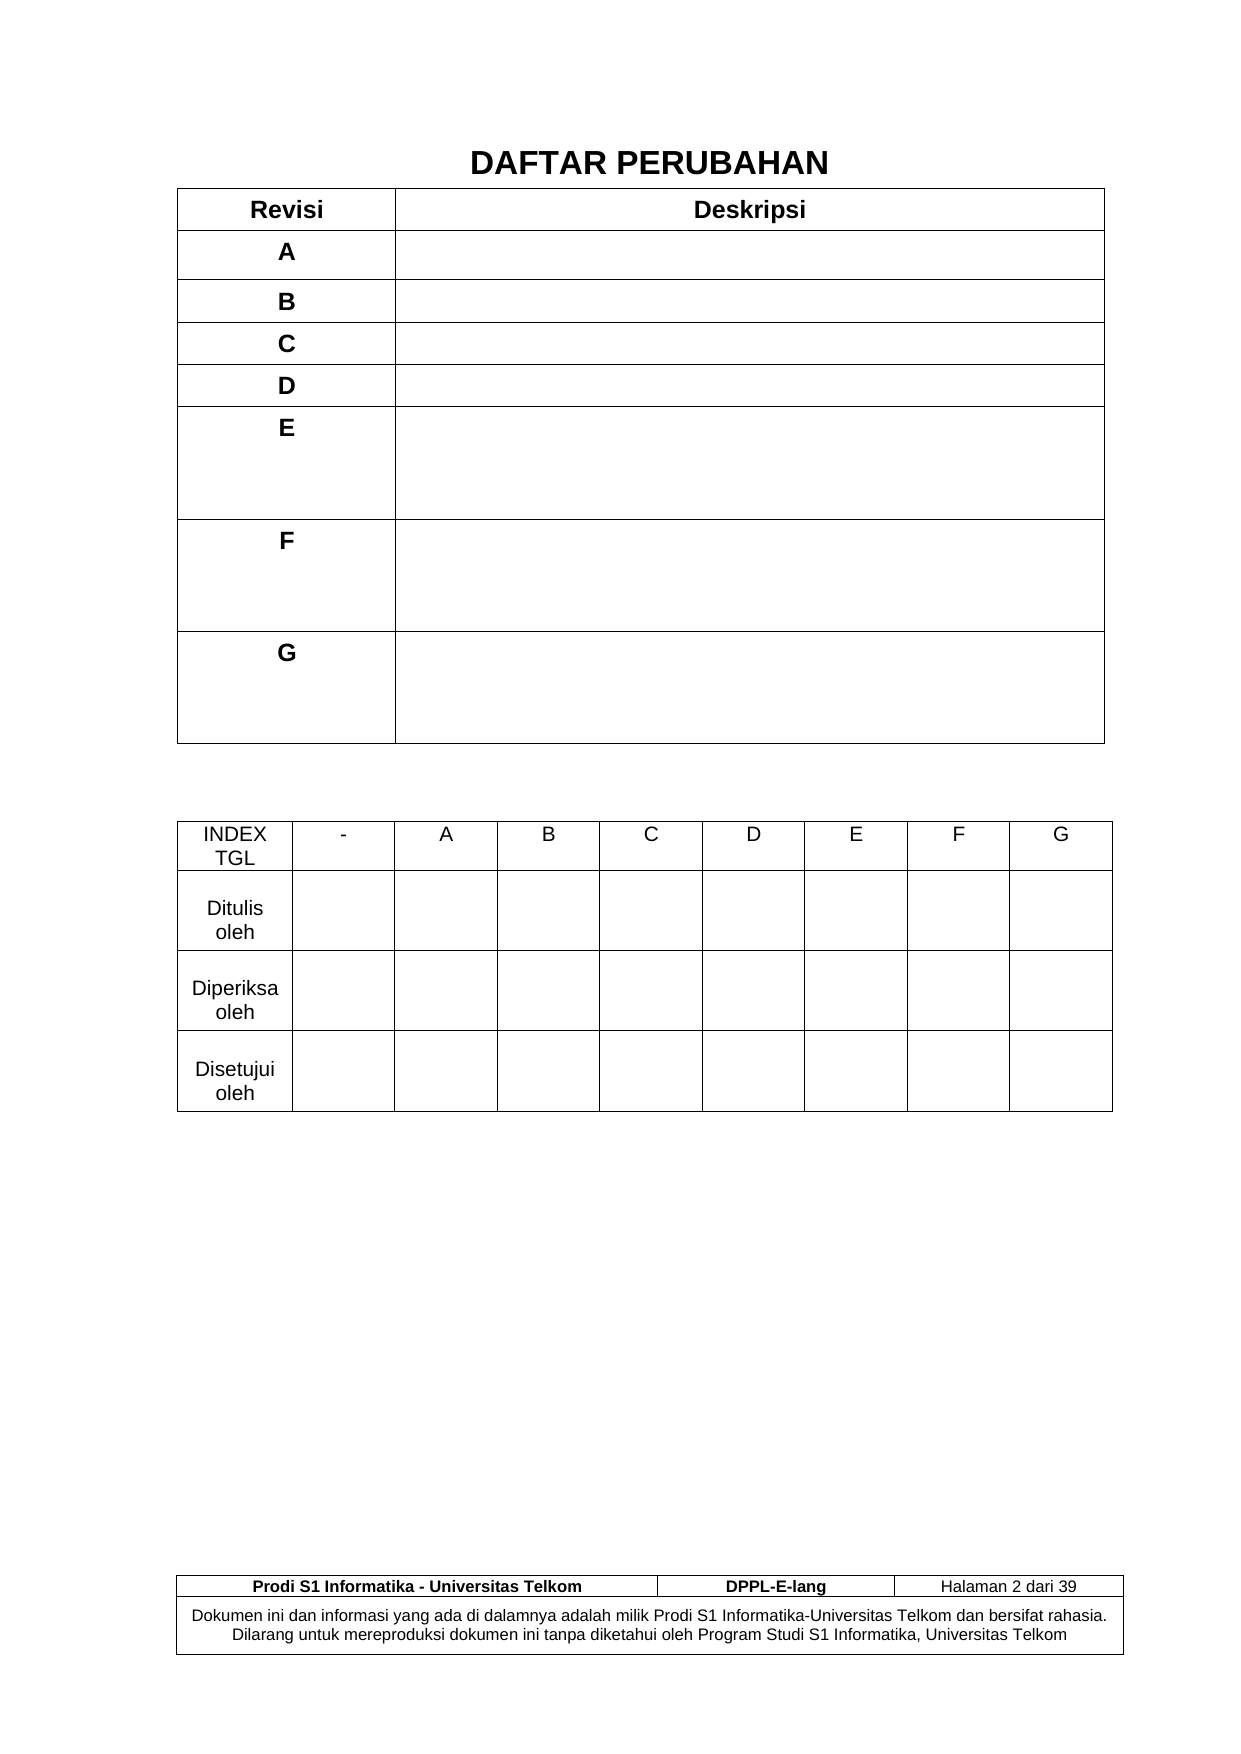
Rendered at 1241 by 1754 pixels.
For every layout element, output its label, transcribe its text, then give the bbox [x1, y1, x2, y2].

table_cell [1010, 951, 1112, 1030]
table_cell C [178, 323, 395, 364]
table_cell [703, 1031, 804, 1111]
table_cell [908, 871, 1009, 950]
table_header Deskripsi [396, 189, 1104, 230]
table_cell [1010, 1031, 1112, 1111]
table_cell [908, 1031, 1009, 1111]
table_cell [805, 1031, 907, 1111]
table_header C [600, 822, 702, 870]
table_cell [498, 951, 599, 1030]
table_cell [396, 280, 1104, 322]
table_header F [908, 822, 1009, 870]
table_cell Diperiksa oleh [178, 951, 292, 1030]
table_cell [396, 520, 1104, 631]
table_header E [805, 822, 907, 870]
table_cell A [178, 231, 395, 279]
table_cell G [178, 632, 395, 743]
table_header A [395, 822, 497, 870]
table_header D [703, 822, 804, 870]
table_cell [395, 951, 497, 1030]
table_cell [293, 871, 394, 950]
table_cell [395, 1031, 497, 1111]
table_cell Ditulis oleh [178, 871, 292, 950]
table_cell [600, 1031, 702, 1111]
table_cell [805, 871, 907, 950]
table_cell [1010, 871, 1112, 950]
table_cell B [178, 280, 395, 322]
table_cell [805, 951, 907, 1030]
table_cell F [178, 520, 395, 631]
table_cell [498, 871, 599, 950]
table_cell [396, 365, 1104, 406]
table_cell Disetujui oleh [178, 1031, 292, 1111]
table_cell [396, 231, 1104, 279]
table_header G [1010, 822, 1112, 870]
table_cell [498, 1031, 599, 1111]
table_cell [293, 951, 394, 1030]
table_cell [908, 951, 1009, 1030]
table_cell [396, 407, 1104, 518]
table_header B [498, 822, 599, 870]
table_cell D [178, 365, 395, 406]
table_cell [600, 871, 702, 950]
table_cell E [178, 407, 395, 518]
title DAFTAR PERUBAHAN [177, 143, 1122, 182]
table_cell [703, 871, 804, 950]
table_header - [293, 822, 394, 870]
table_cell [395, 871, 497, 950]
table_cell [293, 1031, 394, 1111]
table_cell [396, 323, 1104, 364]
table_cell [703, 951, 804, 1030]
table_cell [600, 951, 702, 1030]
table_header Revisi [178, 189, 395, 230]
table_cell [396, 632, 1104, 743]
table_header INDEX TGL [178, 822, 292, 870]
